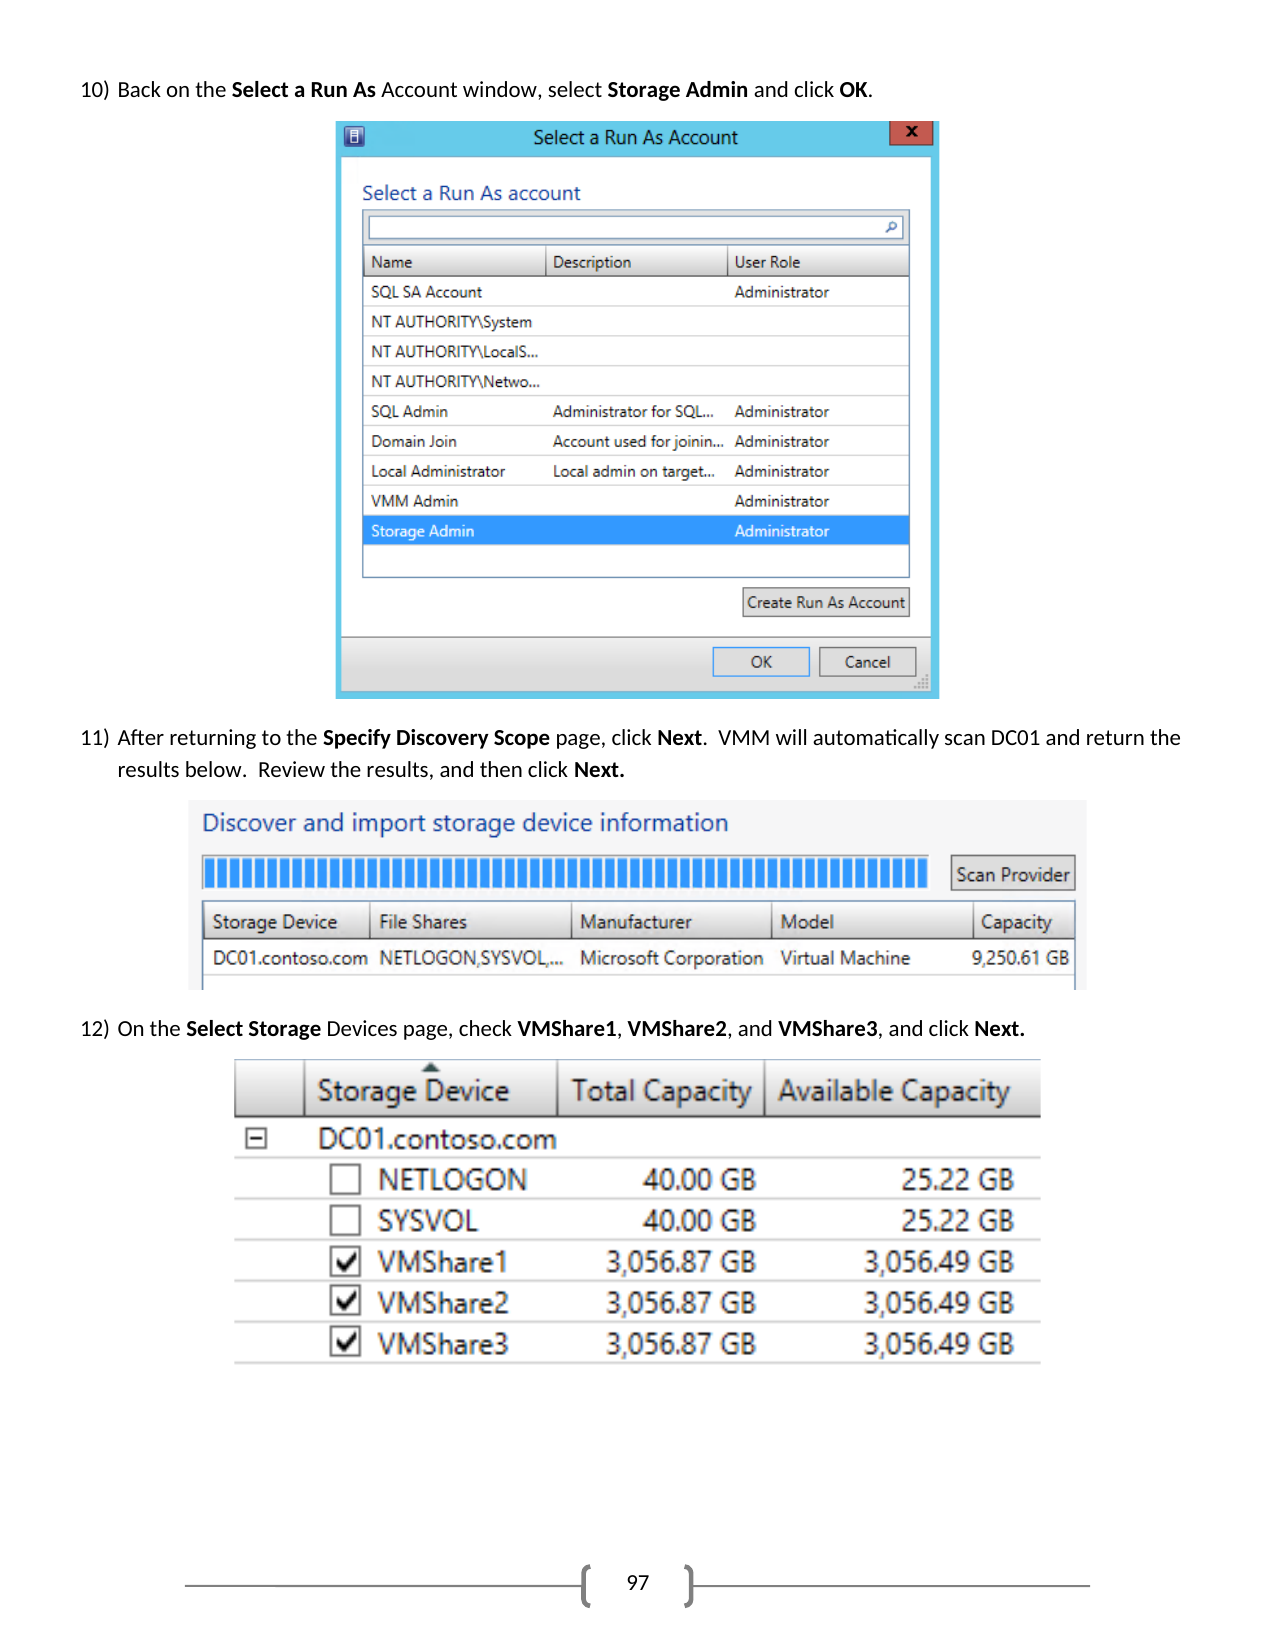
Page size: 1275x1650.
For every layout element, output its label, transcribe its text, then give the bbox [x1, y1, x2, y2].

list After returning to the Specify Discovery Scope page, click Next. VMM will automatically scan DC01 and return the results below. Review the results, and then click Next. [80, 723, 1200, 784]
picture [335, 121, 940, 699]
list Back on the Select a Run As Account window, select Storage Admin and click OK. [80, 75, 1200, 103]
picture [234, 1059, 1041, 1384]
picture [188, 800, 1087, 990]
list On the Select Storage Devices page, check VMShare1, VMShare2, and VMShare3, and click Next. [80, 1014, 1200, 1042]
